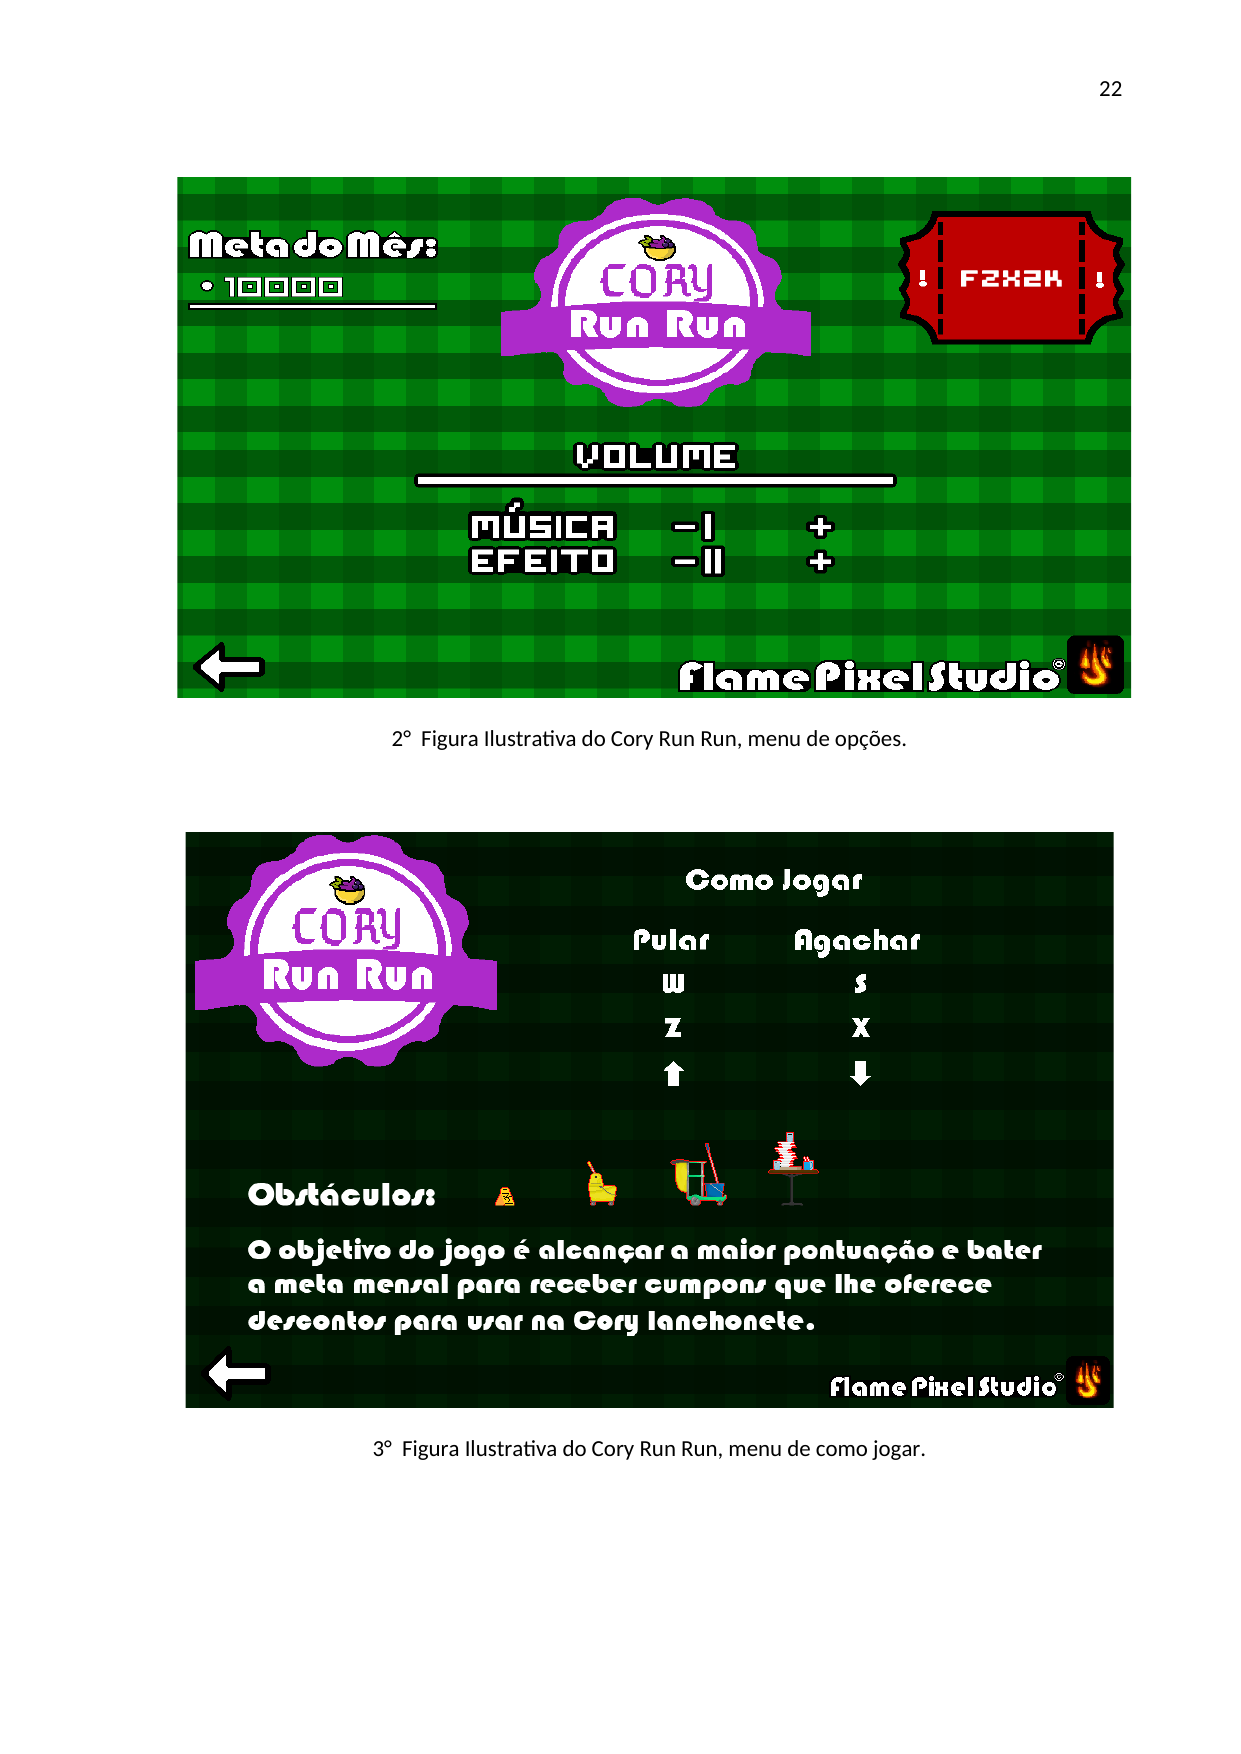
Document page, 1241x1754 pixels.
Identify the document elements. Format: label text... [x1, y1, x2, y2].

text 2° Figura Ilustrativa do Cory Run Run, menu de opções. [177, 724, 1122, 752]
picture [185, 832, 1114, 1408]
picture [177, 177, 1132, 698]
text 3° Figura Ilustrativa do Cory Run Run, menu de como jogar. [177, 1434, 1122, 1462]
